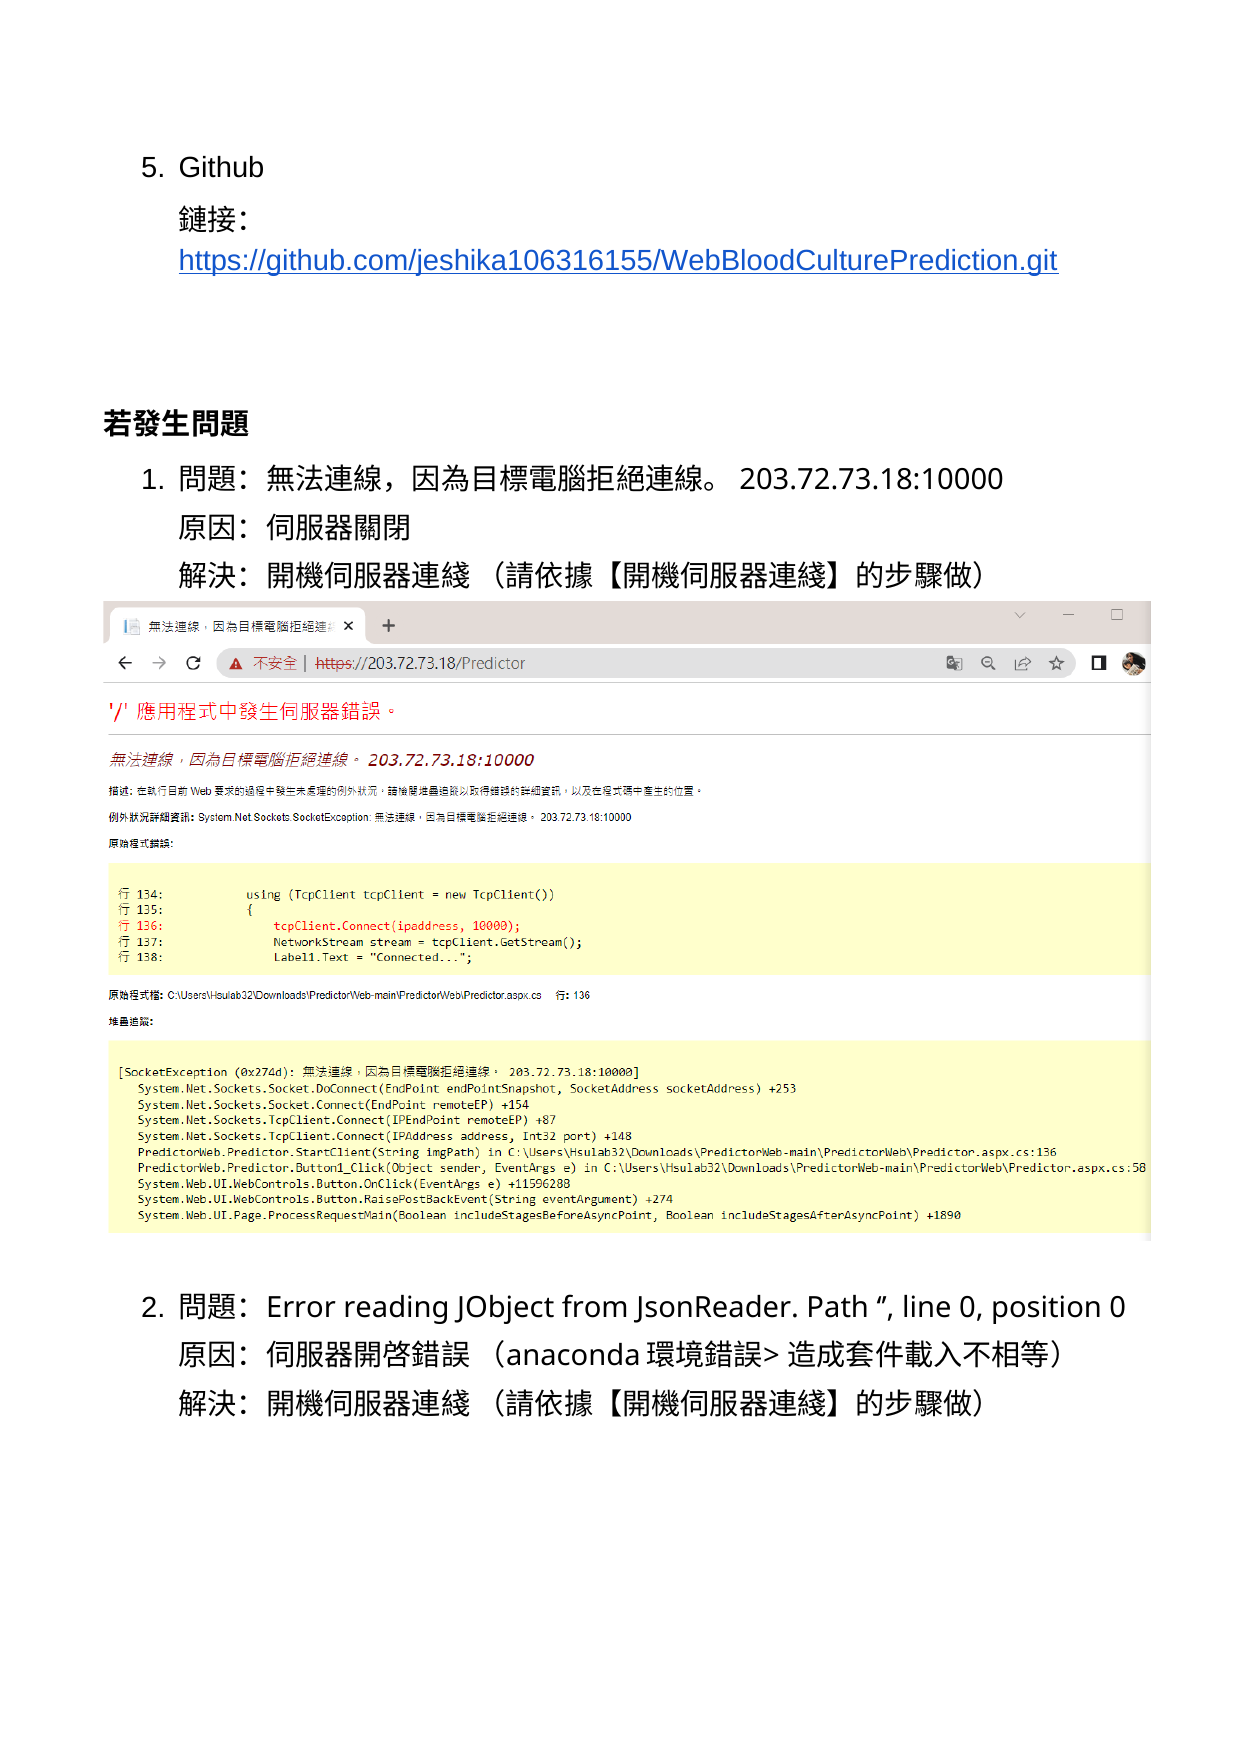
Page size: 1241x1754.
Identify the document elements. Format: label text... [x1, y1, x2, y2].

text 解決：開機伺服器連綫 （請依據【開機伺服器連綫】的步驟做） [178, 553, 1151, 595]
subtitle Github [141, 150, 1151, 183]
text 解決：開機伺服器連綫 （請依據【開機伺服器連綫】的步驟做） [178, 1381, 1151, 1423]
subtitle 若發生問題 [103, 401, 1151, 443]
list 問題：Error reading JObject from JsonReader. Path ‘’, line 0, position 0 [141, 1283, 1151, 1326]
text 鏈接： https://github.com/jeshika106316155/WebBloodCulturePrediction.git [178, 196, 1151, 277]
text 原因：伺服器關閉 [178, 504, 1151, 546]
text 原因：伺服器開啓錯誤 （anaconda環境錯誤> 造成套件載入不相等） [178, 1332, 1151, 1374]
list 問題：無法連線，因為目標電腦拒絕連線。 203.72.73.18:10000 [141, 455, 1151, 498]
picture [103, 601, 1151, 1241]
